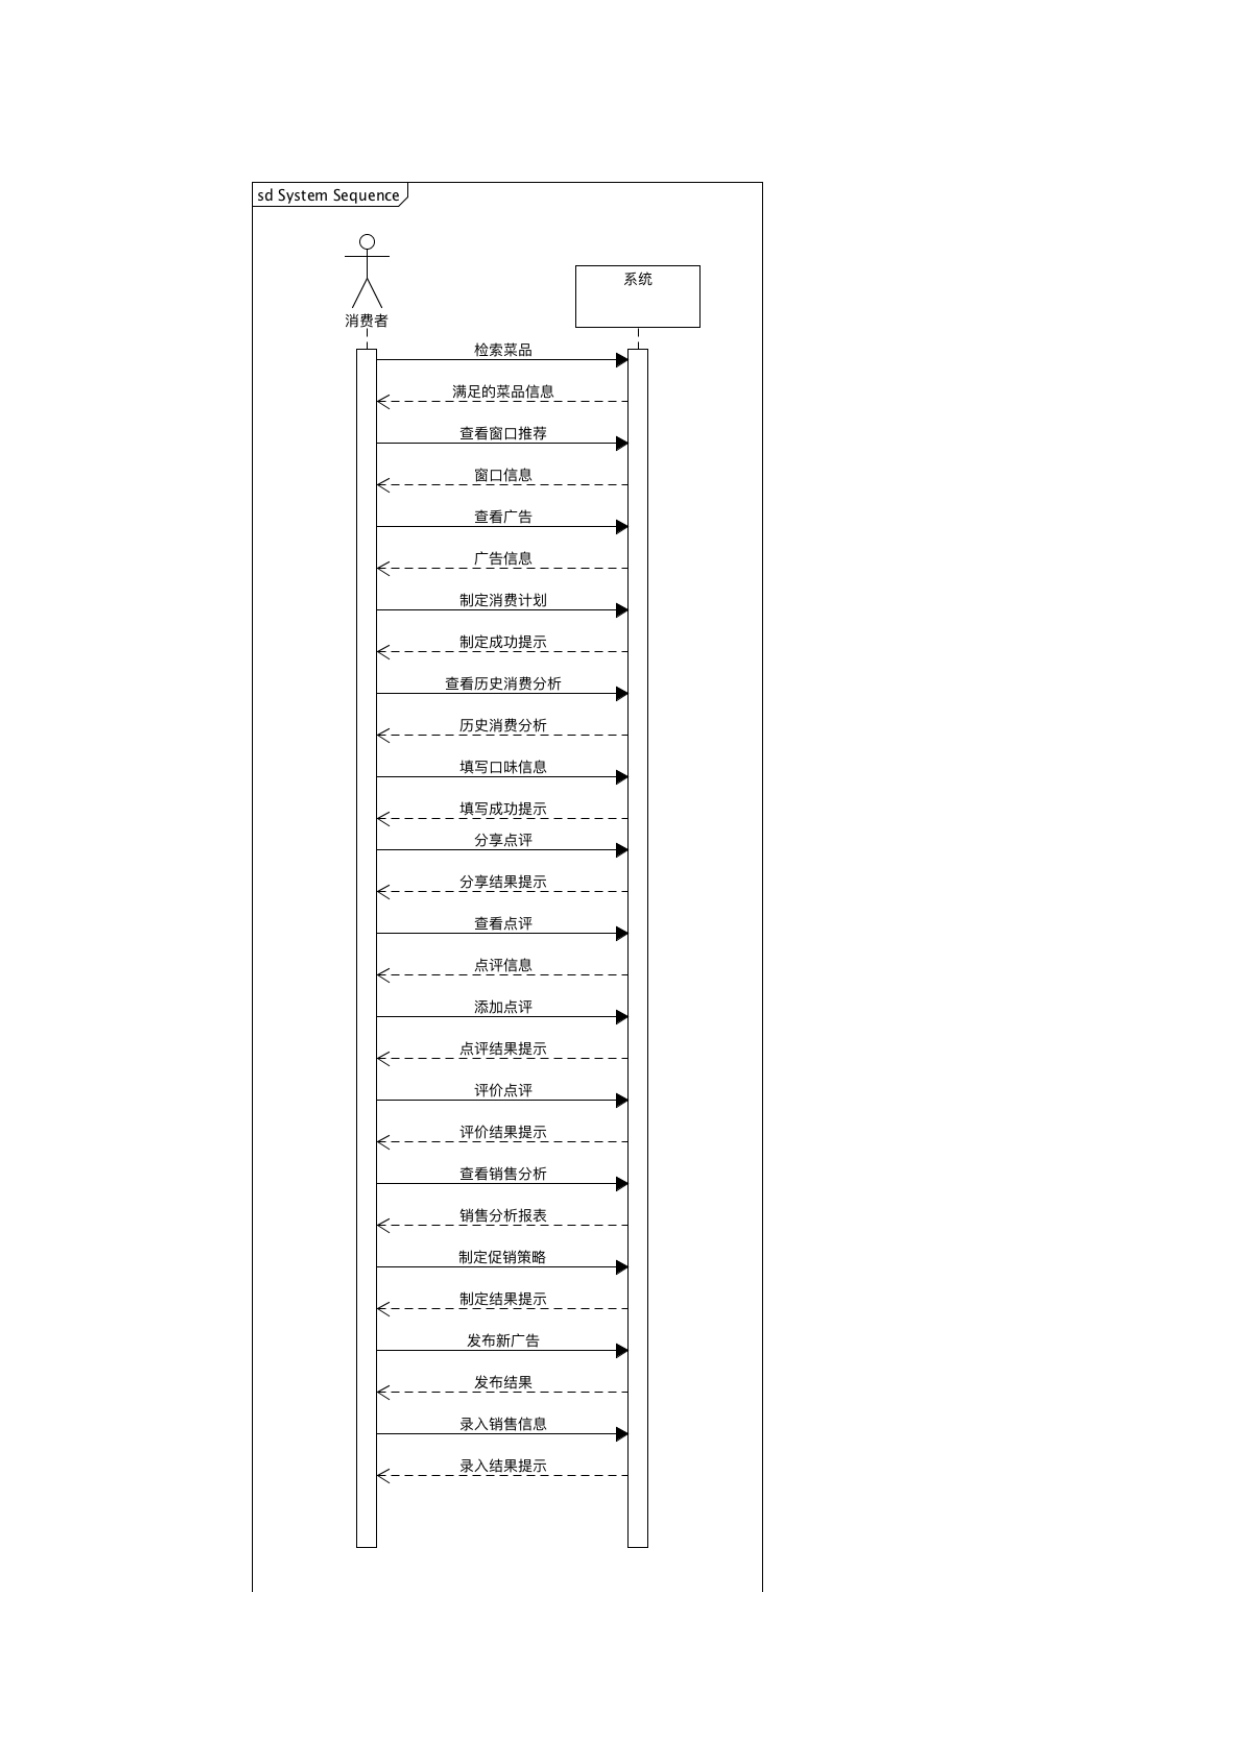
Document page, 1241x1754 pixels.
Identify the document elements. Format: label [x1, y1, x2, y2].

picture [231, 162, 784, 1592]
